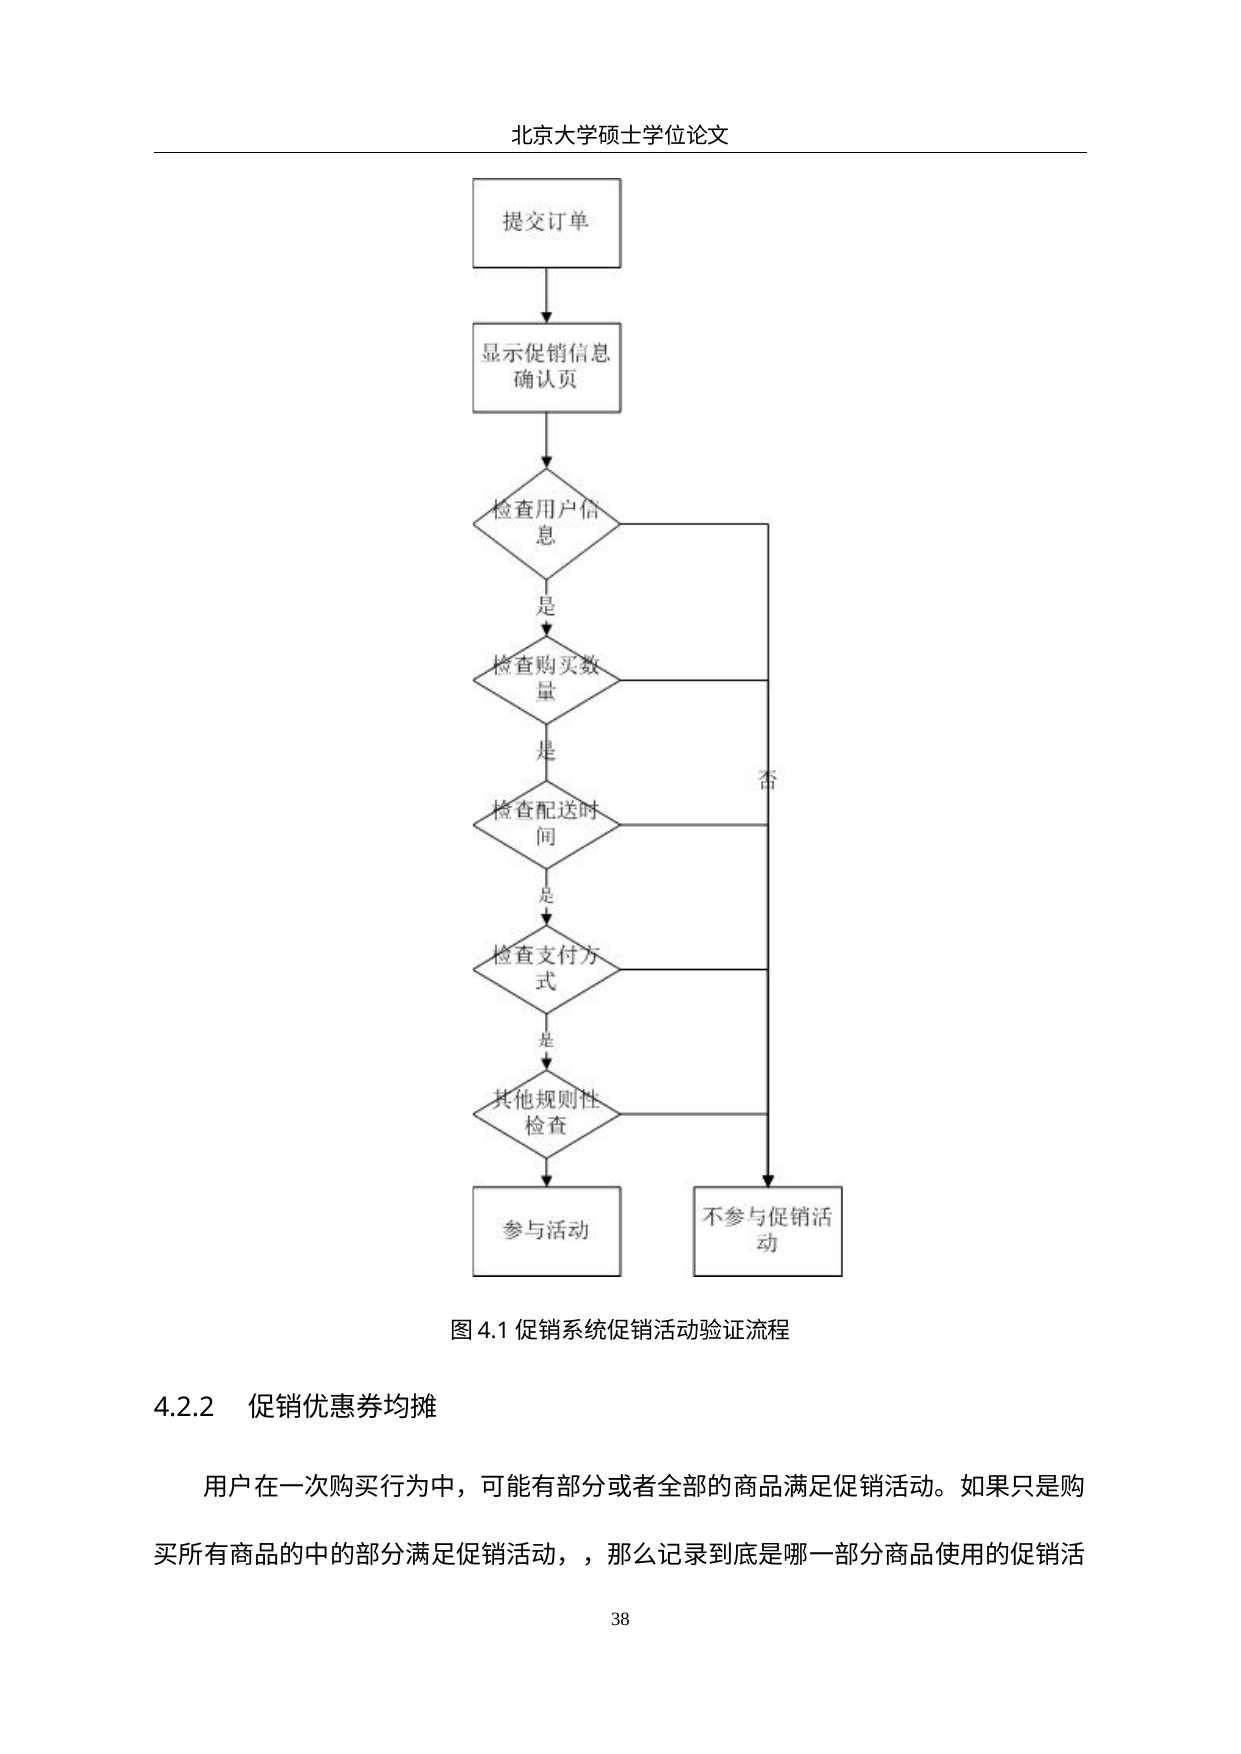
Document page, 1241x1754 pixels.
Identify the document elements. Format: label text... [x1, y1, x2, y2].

list 促销优惠券均摊 [153, 1371, 1087, 1438]
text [153, 1451, 1087, 1587]
list 图4.1 促销系统促销活动验证流程 [153, 1312, 1087, 1346]
picture [472, 178, 843, 1277]
